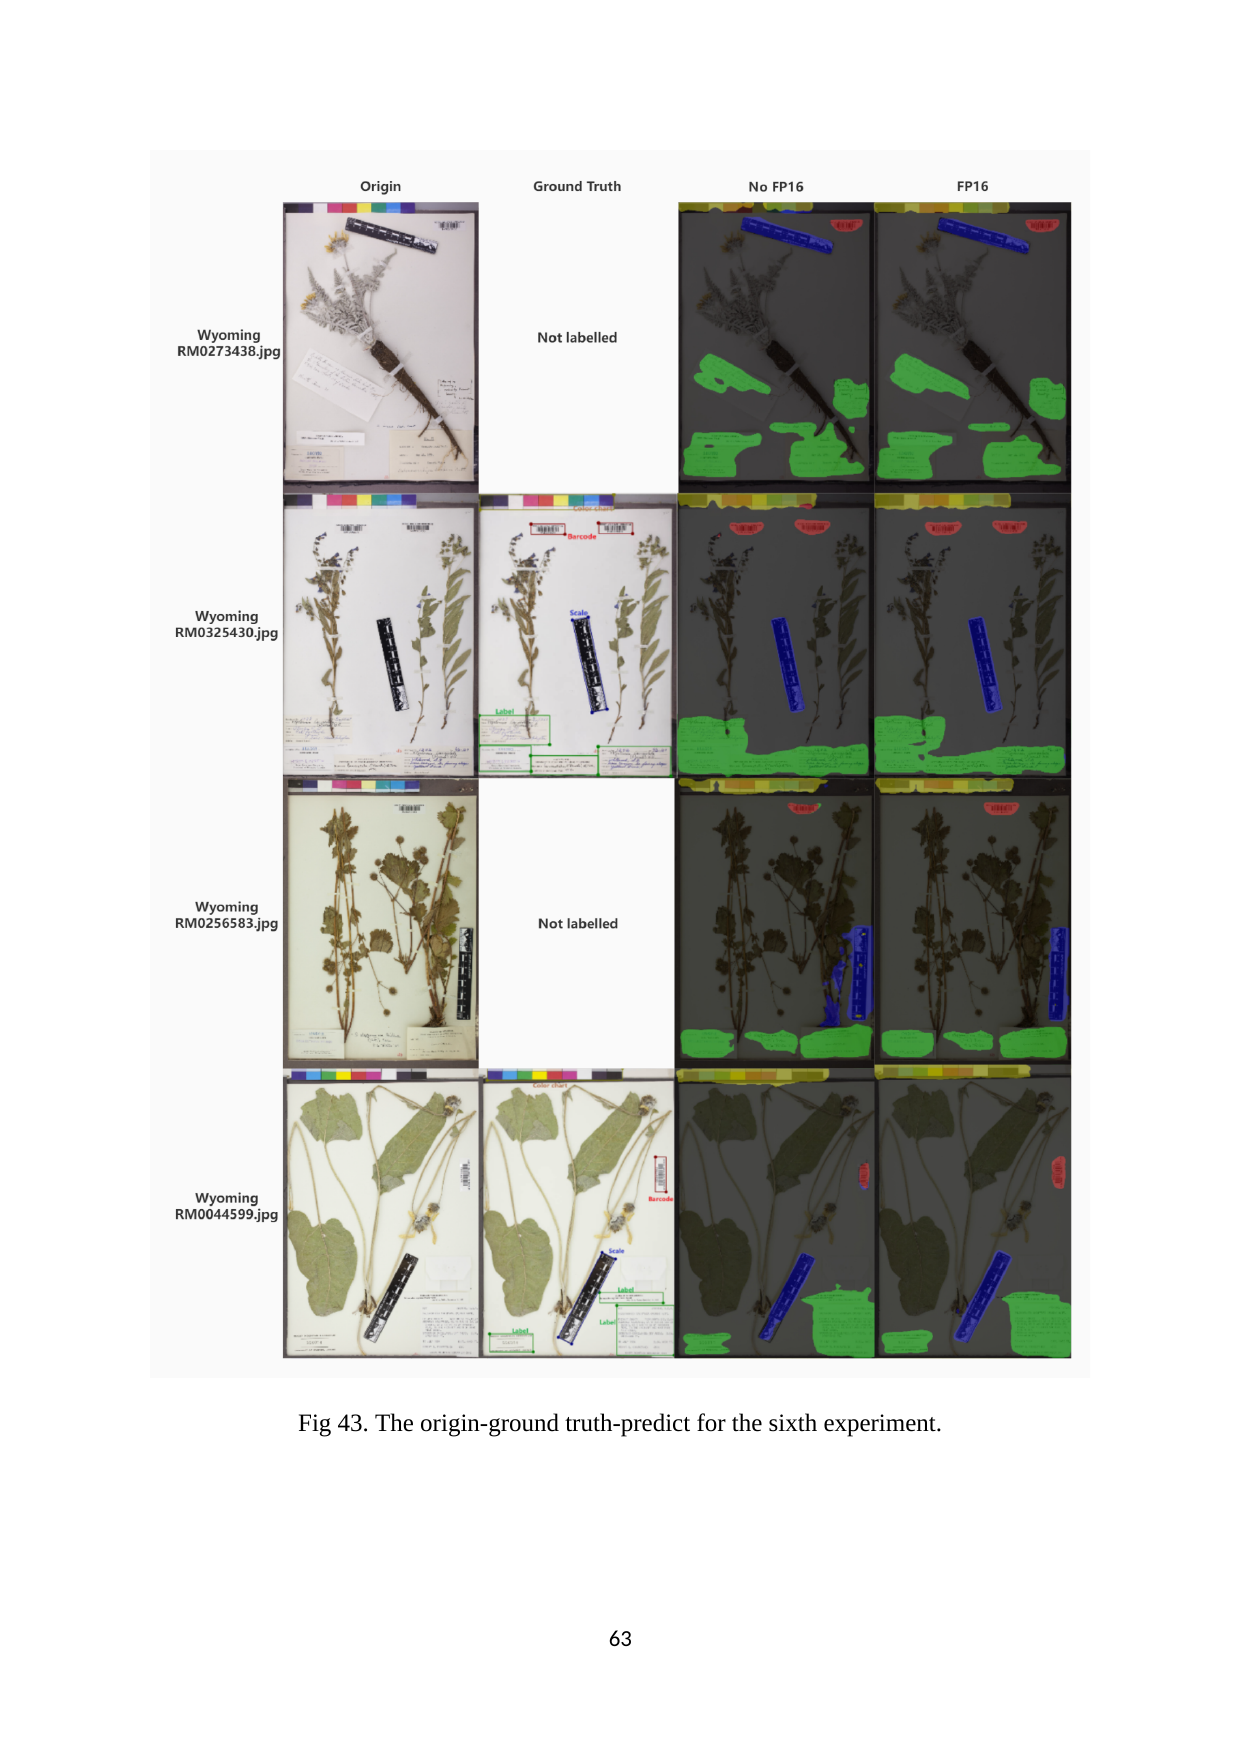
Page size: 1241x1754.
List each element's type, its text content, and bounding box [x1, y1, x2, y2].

text Fig 43. The origin-ground truth-predict for the sixth experiment. [150, 1408, 1090, 1437]
picture [150, 150, 1091, 1378]
